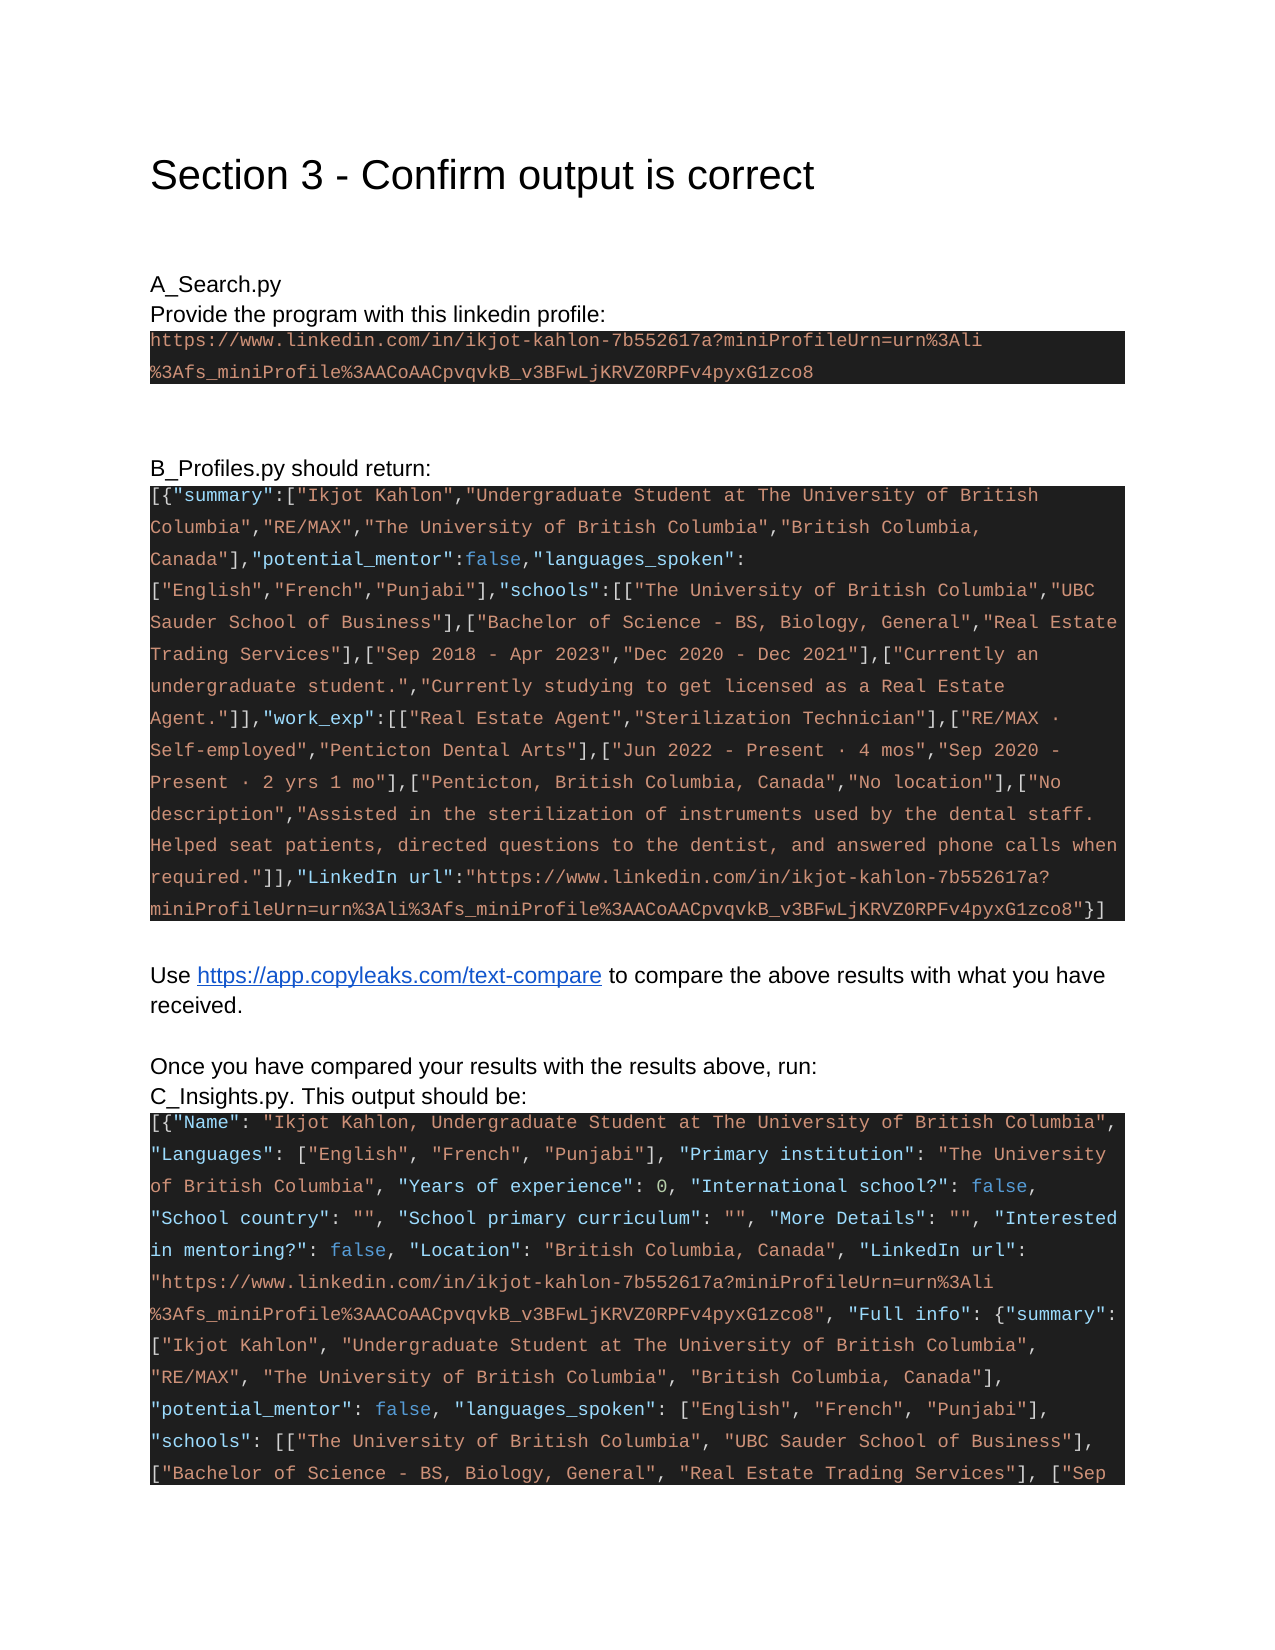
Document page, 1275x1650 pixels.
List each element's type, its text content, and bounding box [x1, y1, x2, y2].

text [{"summary":["Ikjot Kahlon","Undergraduate Student at The University of British Columbia","RE/MAX","The University of British Columbia","British Columbia, Canada"],"potential_mentor":false,"languages_spoken":["English","French","Punjabi"],"schools":[["The University of British Columbia","UBC Sauder School of Business"],["Bachelor of Science - BS, Biology, General","Real Estate Trading Services"],["Sep 2018 - Apr 2023","Dec 2020 - Dec 2021"],["Currently an undergraduate student.","Currently studying to get licensed as a Real Estate Agent."]],"work_exp":[["Real Estate Agent","Sterilization Technician"],["RE/MAX · Self-employed","Penticton Dental Arts"],["Jun 2022 - Present · 4 mos","Sep 2020 - Present · 2 yrs 1 mo"],["Penticton, British Columbia, Canada","No location"],["No description","Assisted in the sterilization of instruments used by the dental staff. Helped seat patients, directed questions to the dentist, and answered phone calls when required."]],"LinkedIn url":"https://www.linkedin.com/in/ikjot-kahlon-7b552617a?miniProfileUrn=urn%3Ali%3Afs_miniProfile%3AACoAACpvqvkB_v3BFwLjKRVZ0RPFv4pyxG1zco8"}] [150, 486, 1125, 921]
text A_Search.py [150, 271, 1125, 297]
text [150, 1113, 1125, 1485]
text C_Insights.py. This output should be: [150, 1083, 1125, 1109]
text Once you have compared your results with the results above, run: [150, 1053, 1125, 1079]
subtitle Section 3 - Confirm output is correct [150, 150, 1125, 198]
text Use https://app.copyleaks.com/text-compare to compare the above results with what you have received. [150, 962, 1125, 1019]
text B_Profiles.py should return: [150, 455, 1125, 482]
text https://www.linkedin.com/in/ikjot-kahlon-7b552617a?miniProfileUrn=urn%3Ali%3Afs_miniProfile%3AACoAACpvqvkB_v3BFwLjKRVZ0RPFv4pyxG1zco8 [150, 331, 1125, 384]
text Provide the program with this linkedin profile: [150, 301, 1125, 327]
